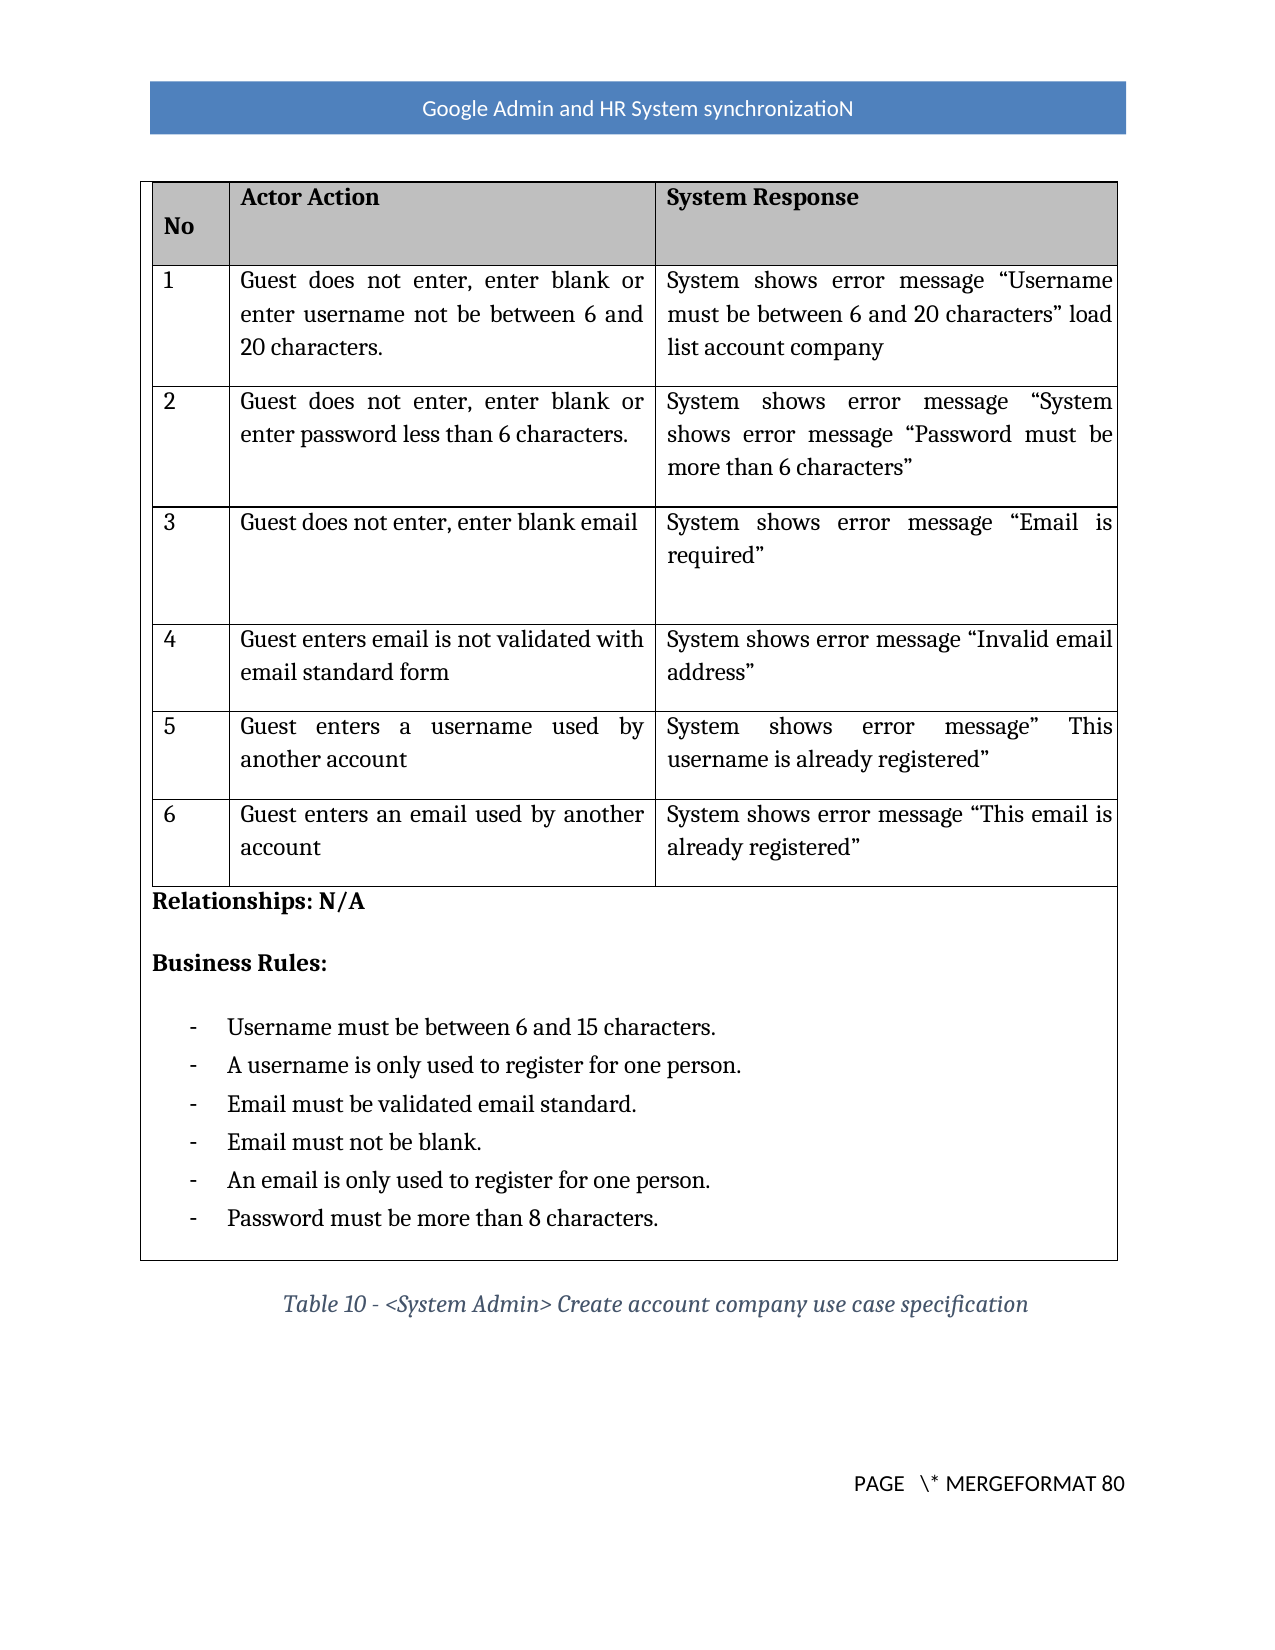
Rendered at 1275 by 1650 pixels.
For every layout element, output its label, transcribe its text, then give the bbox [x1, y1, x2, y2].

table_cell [141, 182, 1117, 1260]
text Table 10 - <System Admin> Create account company use case specification [187, 1290, 1125, 1319]
